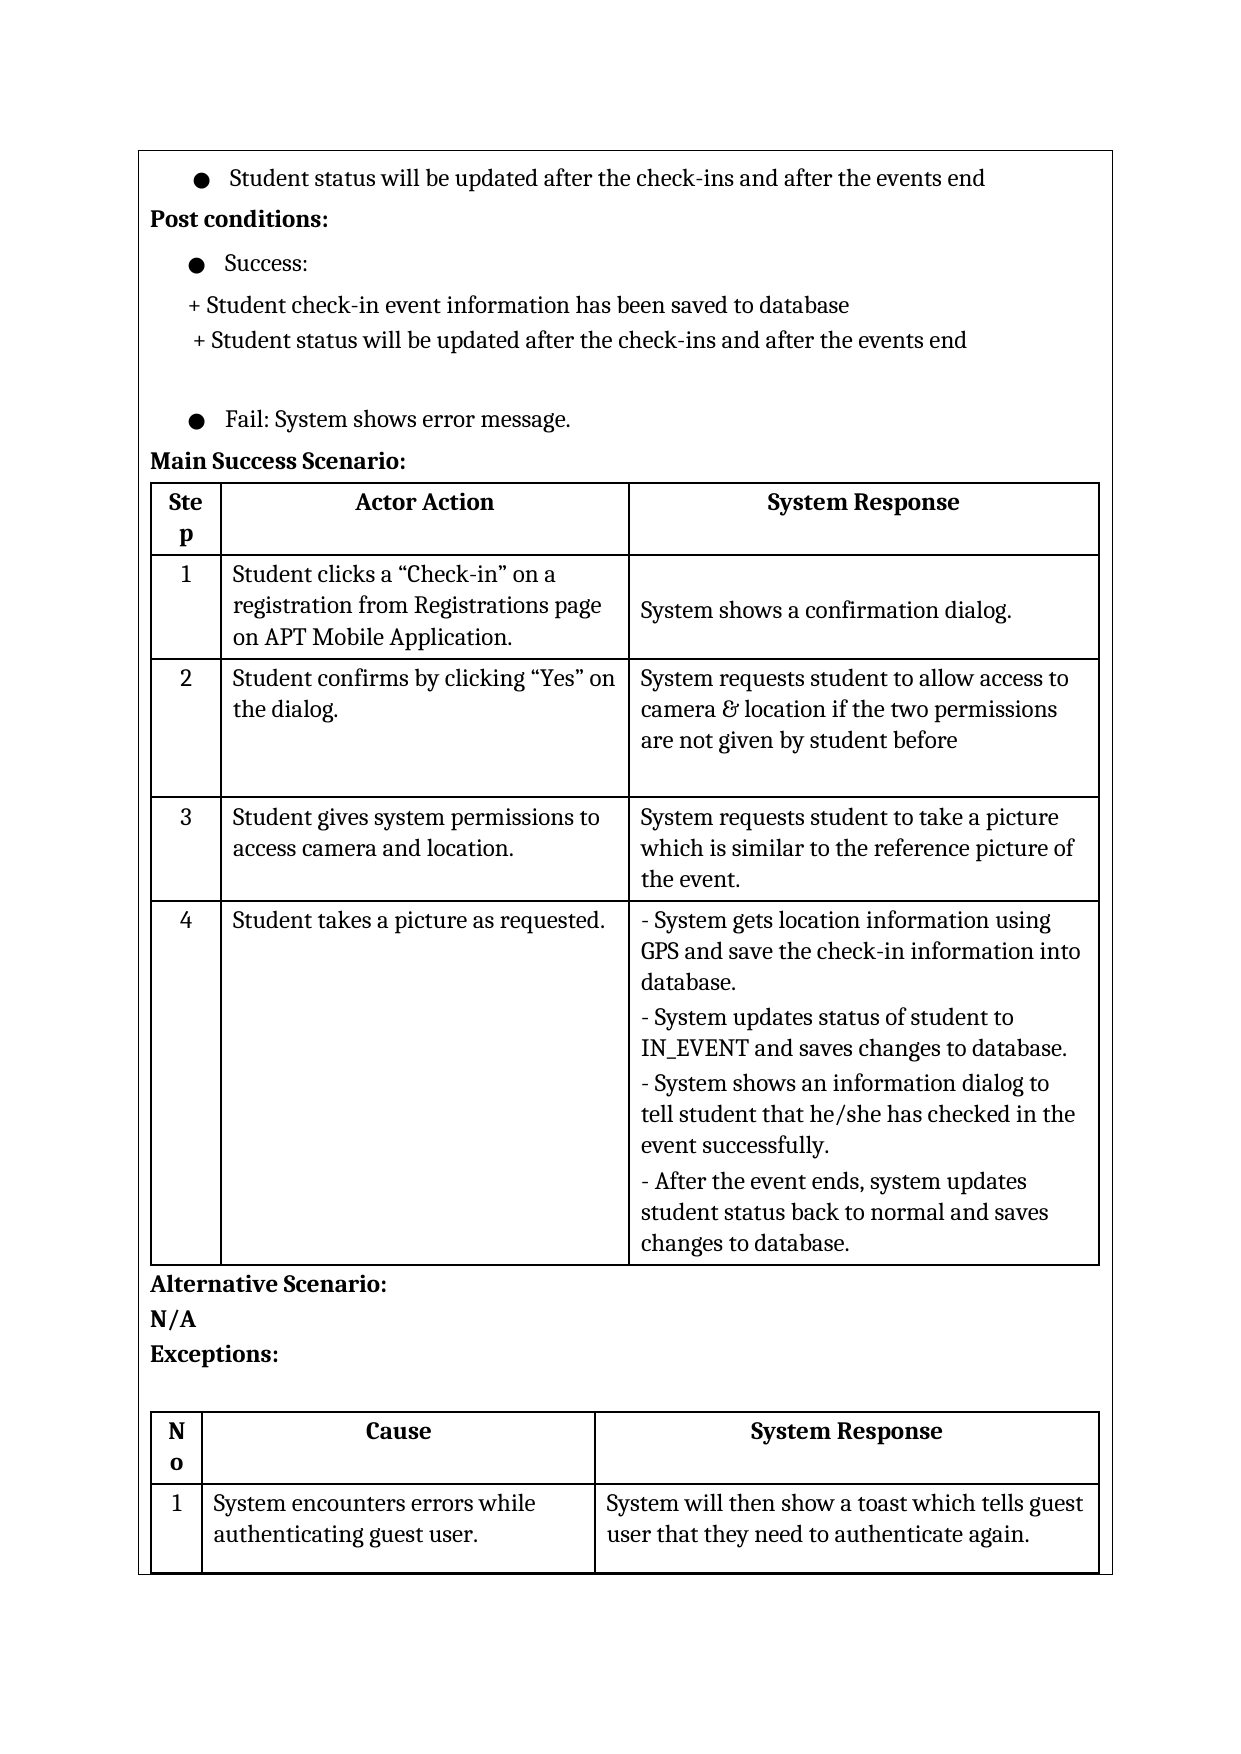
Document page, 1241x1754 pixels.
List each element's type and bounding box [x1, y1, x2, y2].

table_cell [139, 151, 1112, 1574]
